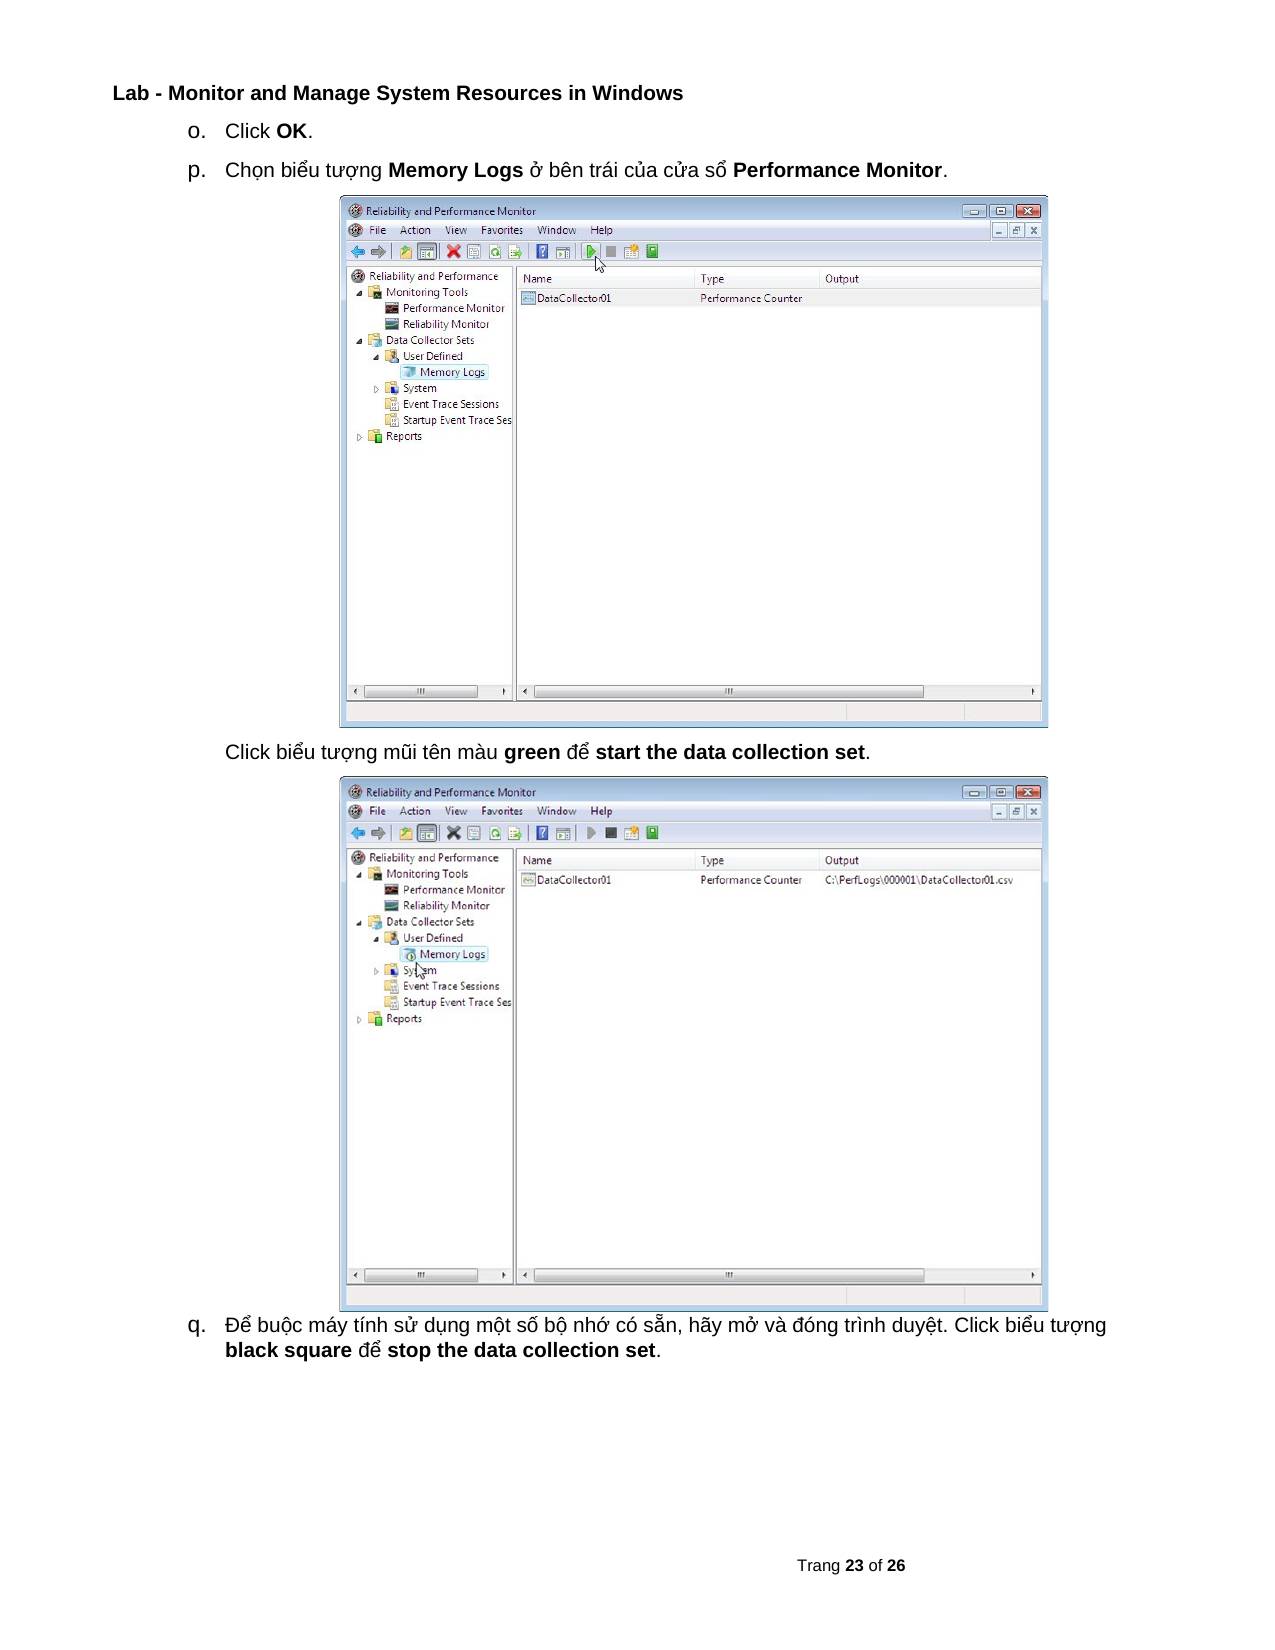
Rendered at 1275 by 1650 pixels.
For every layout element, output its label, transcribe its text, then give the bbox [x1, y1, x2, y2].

picture [339, 195, 1049, 728]
text Click biểu tượng mũi tên màu green để start the data collection set. [225, 740, 1162, 764]
list Click OK. [187, 117, 1162, 144]
list Chọn biểu tượng Memory Logs ở bên trái của cửa sổ Performance Monitor. [187, 156, 1162, 183]
list Để buộc máy tính sử dụng một số bộ nhớ có sẵn, hãy mở và đóng trình duyệt. Click biểu tượng black square để stop the data collection set. [187, 1311, 1162, 1362]
picture [339, 776, 1049, 1312]
